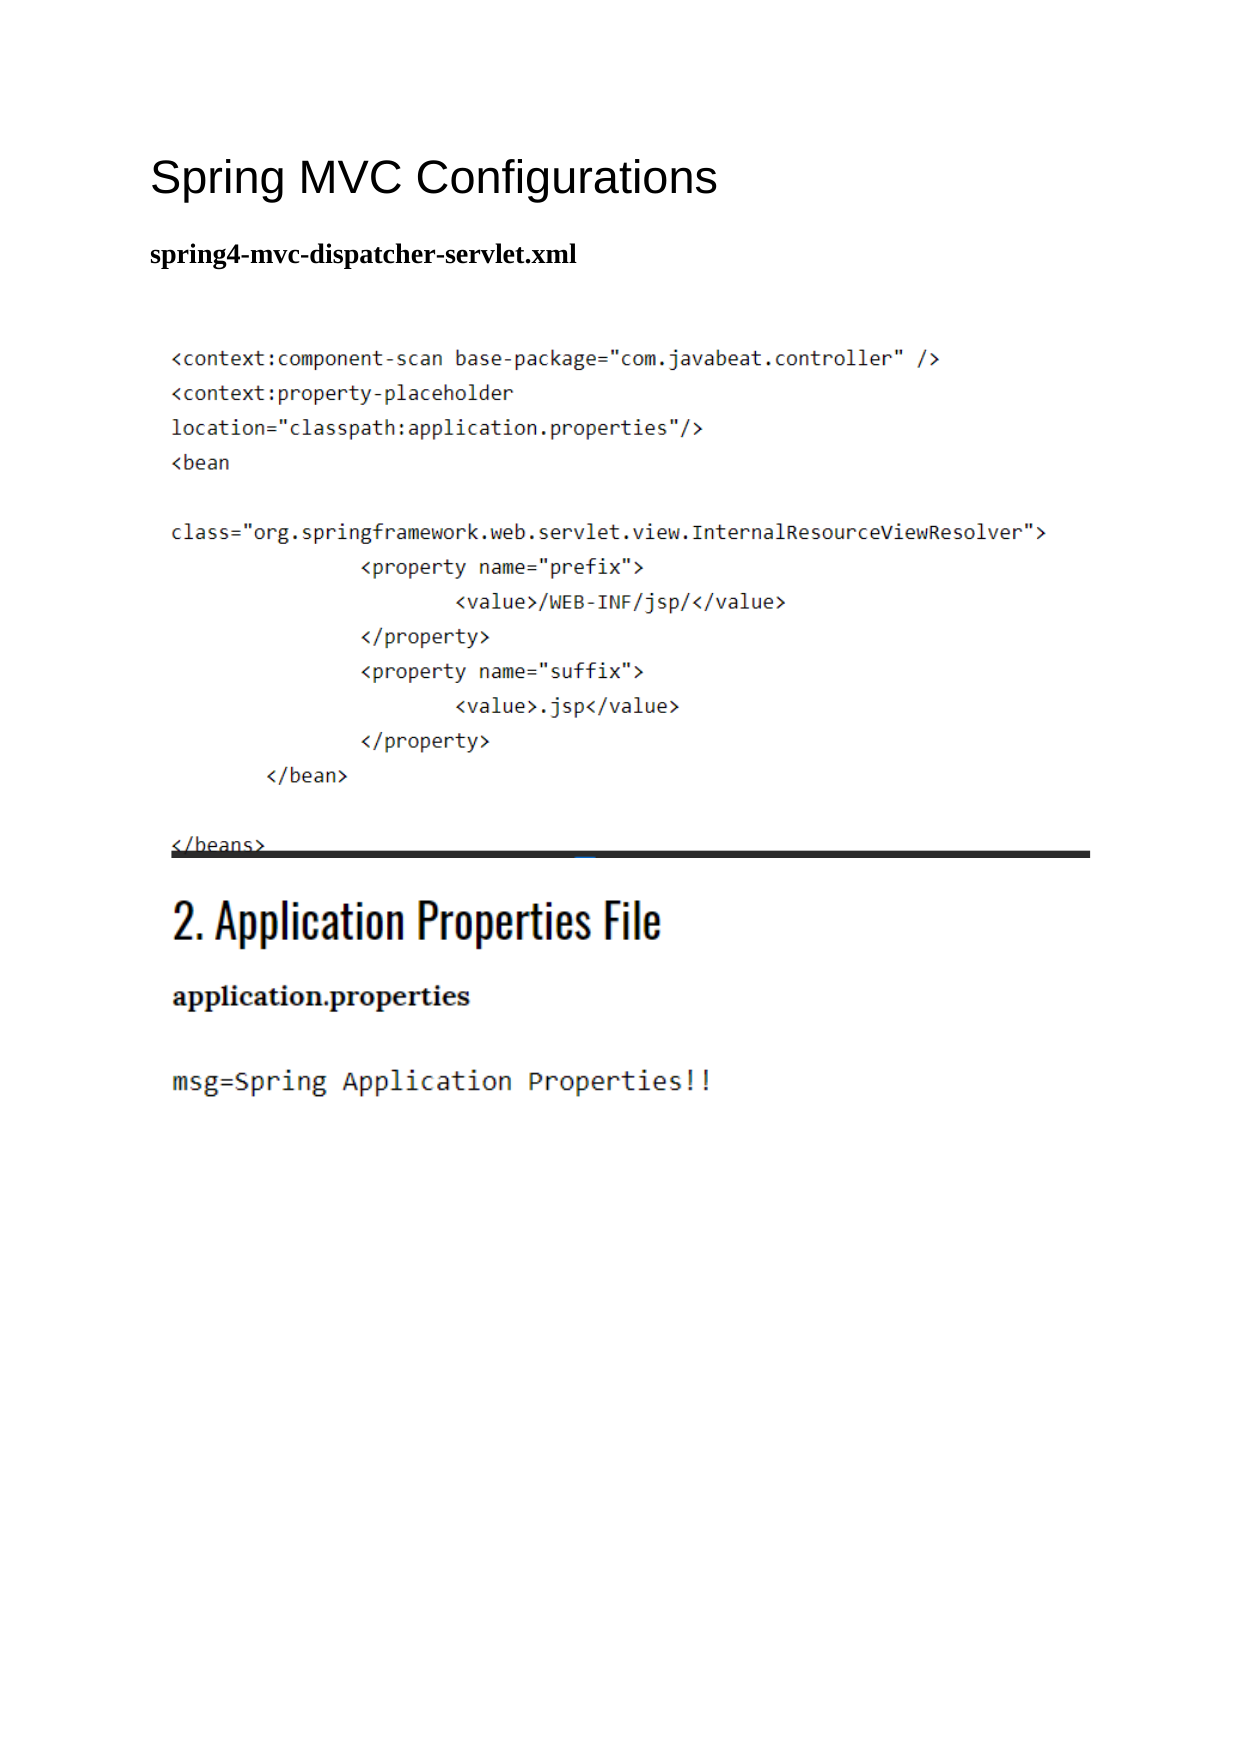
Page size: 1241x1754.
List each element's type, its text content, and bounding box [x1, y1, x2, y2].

subtitle Spring MVC Configurations [150, 150, 1090, 204]
text spring4-mvc-dispatcher-servlet.xml [150, 237, 1090, 269]
picture [150, 310, 1091, 858]
picture [150, 882, 858, 1117]
